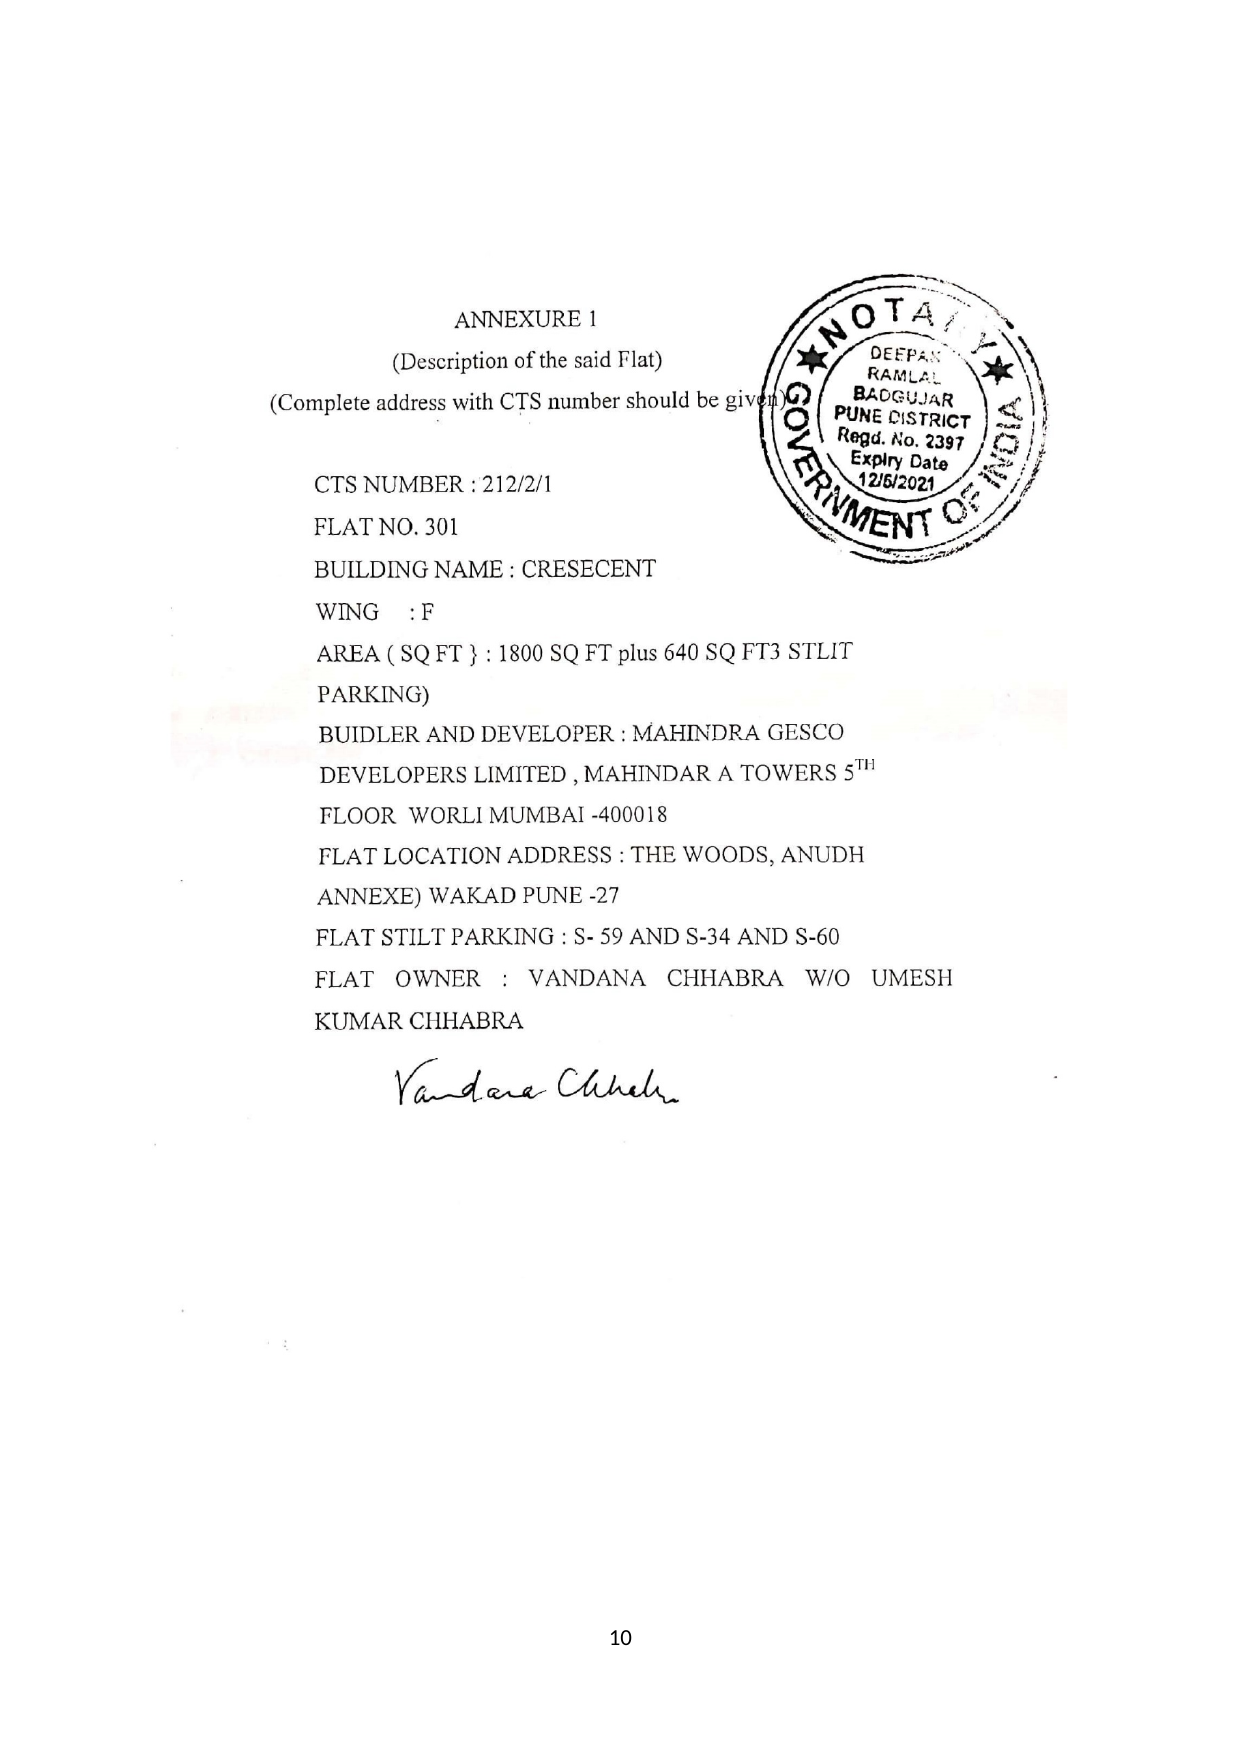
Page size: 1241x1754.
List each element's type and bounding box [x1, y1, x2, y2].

picture [150, 243, 1068, 1413]
